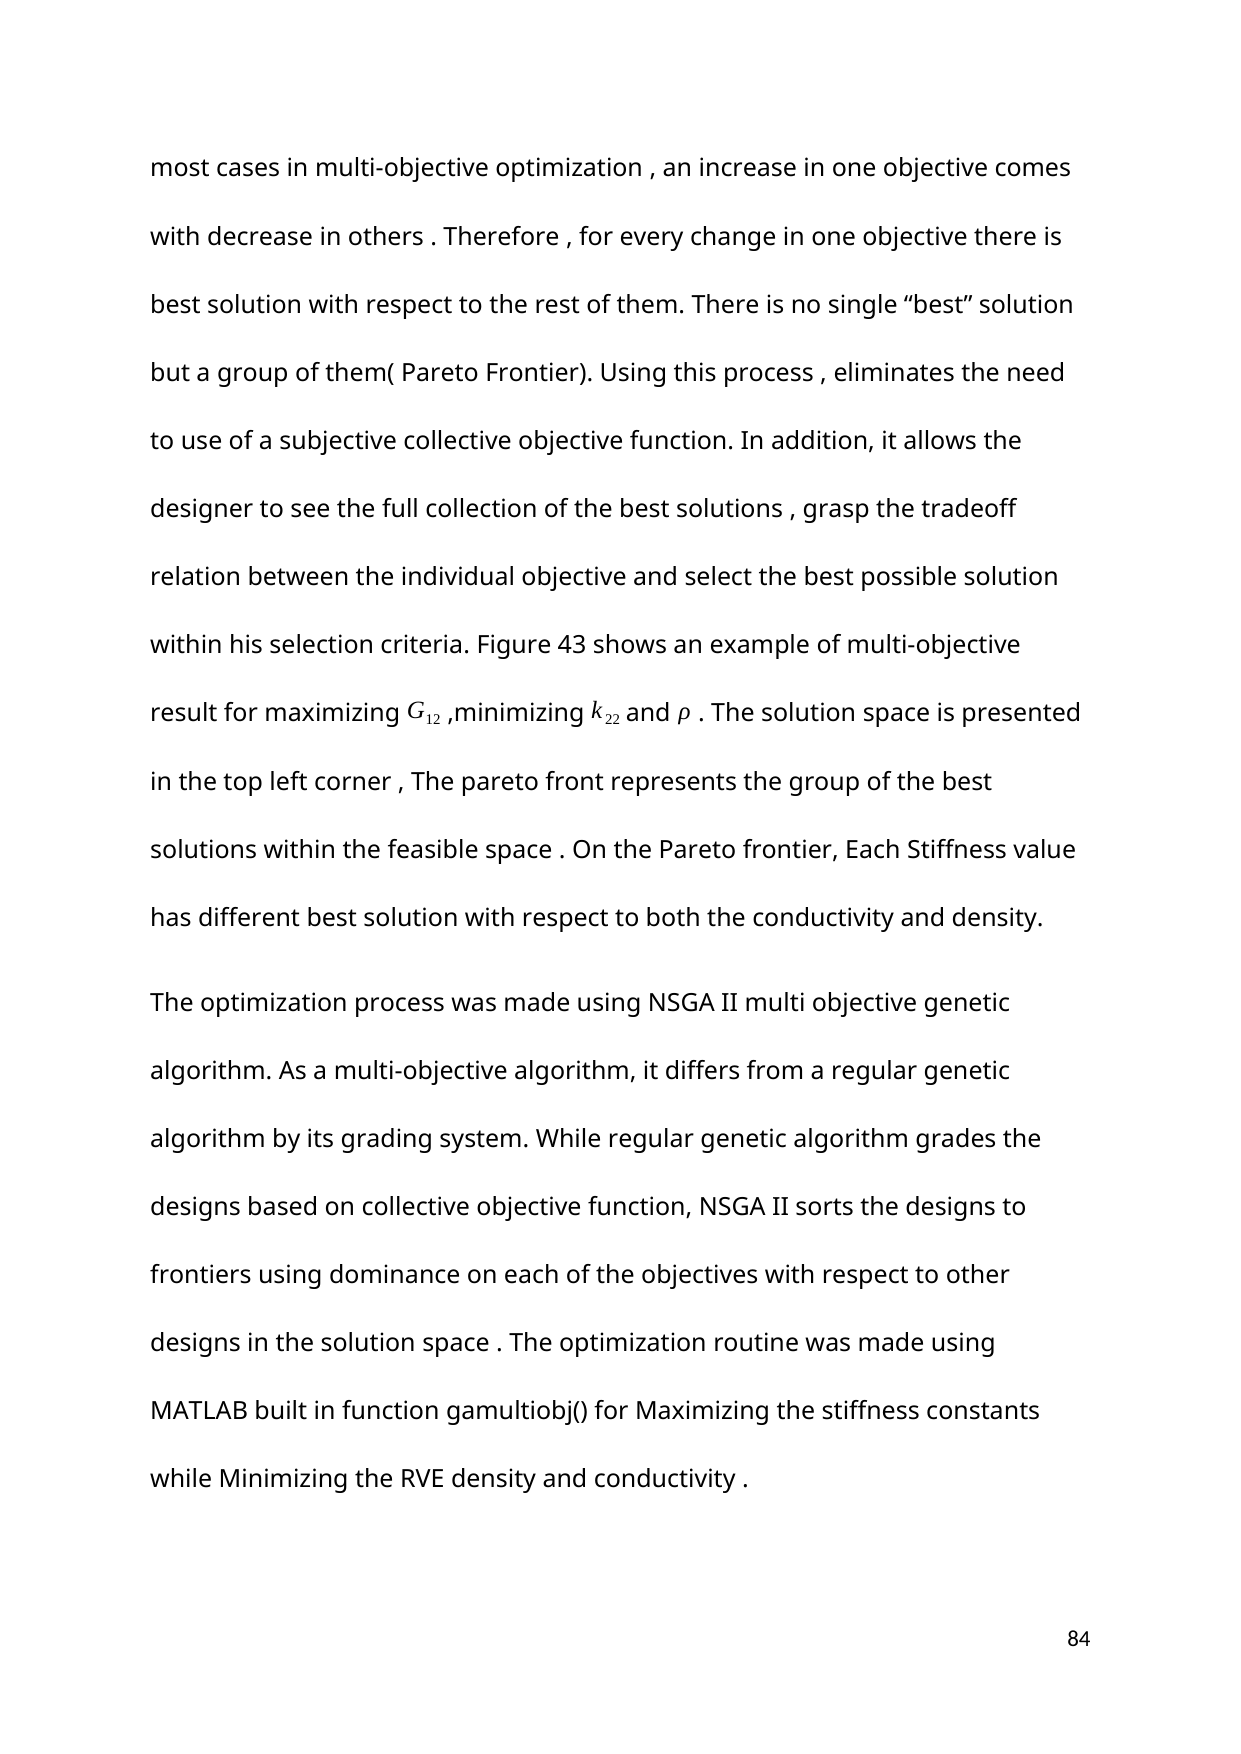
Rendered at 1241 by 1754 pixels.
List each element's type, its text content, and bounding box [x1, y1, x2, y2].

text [150, 150, 1090, 933]
text The optimization process was made using NSGA II multi objective genetic algorithm. As a multi-objective algorithm, it differs from a regular genetic algorithm by its grading system. While regular genetic algorithm grades the designs based on collective objective function, NSGA II sorts the designs to frontiers using dominance on each of the objectives with respect to other designs in the solution space . The optimization routine was made using MATLAB built in function gamultiobj() for Maximizing the stiffness constants while Minimizing the RVE density and conductivity . [150, 984, 1090, 1495]
